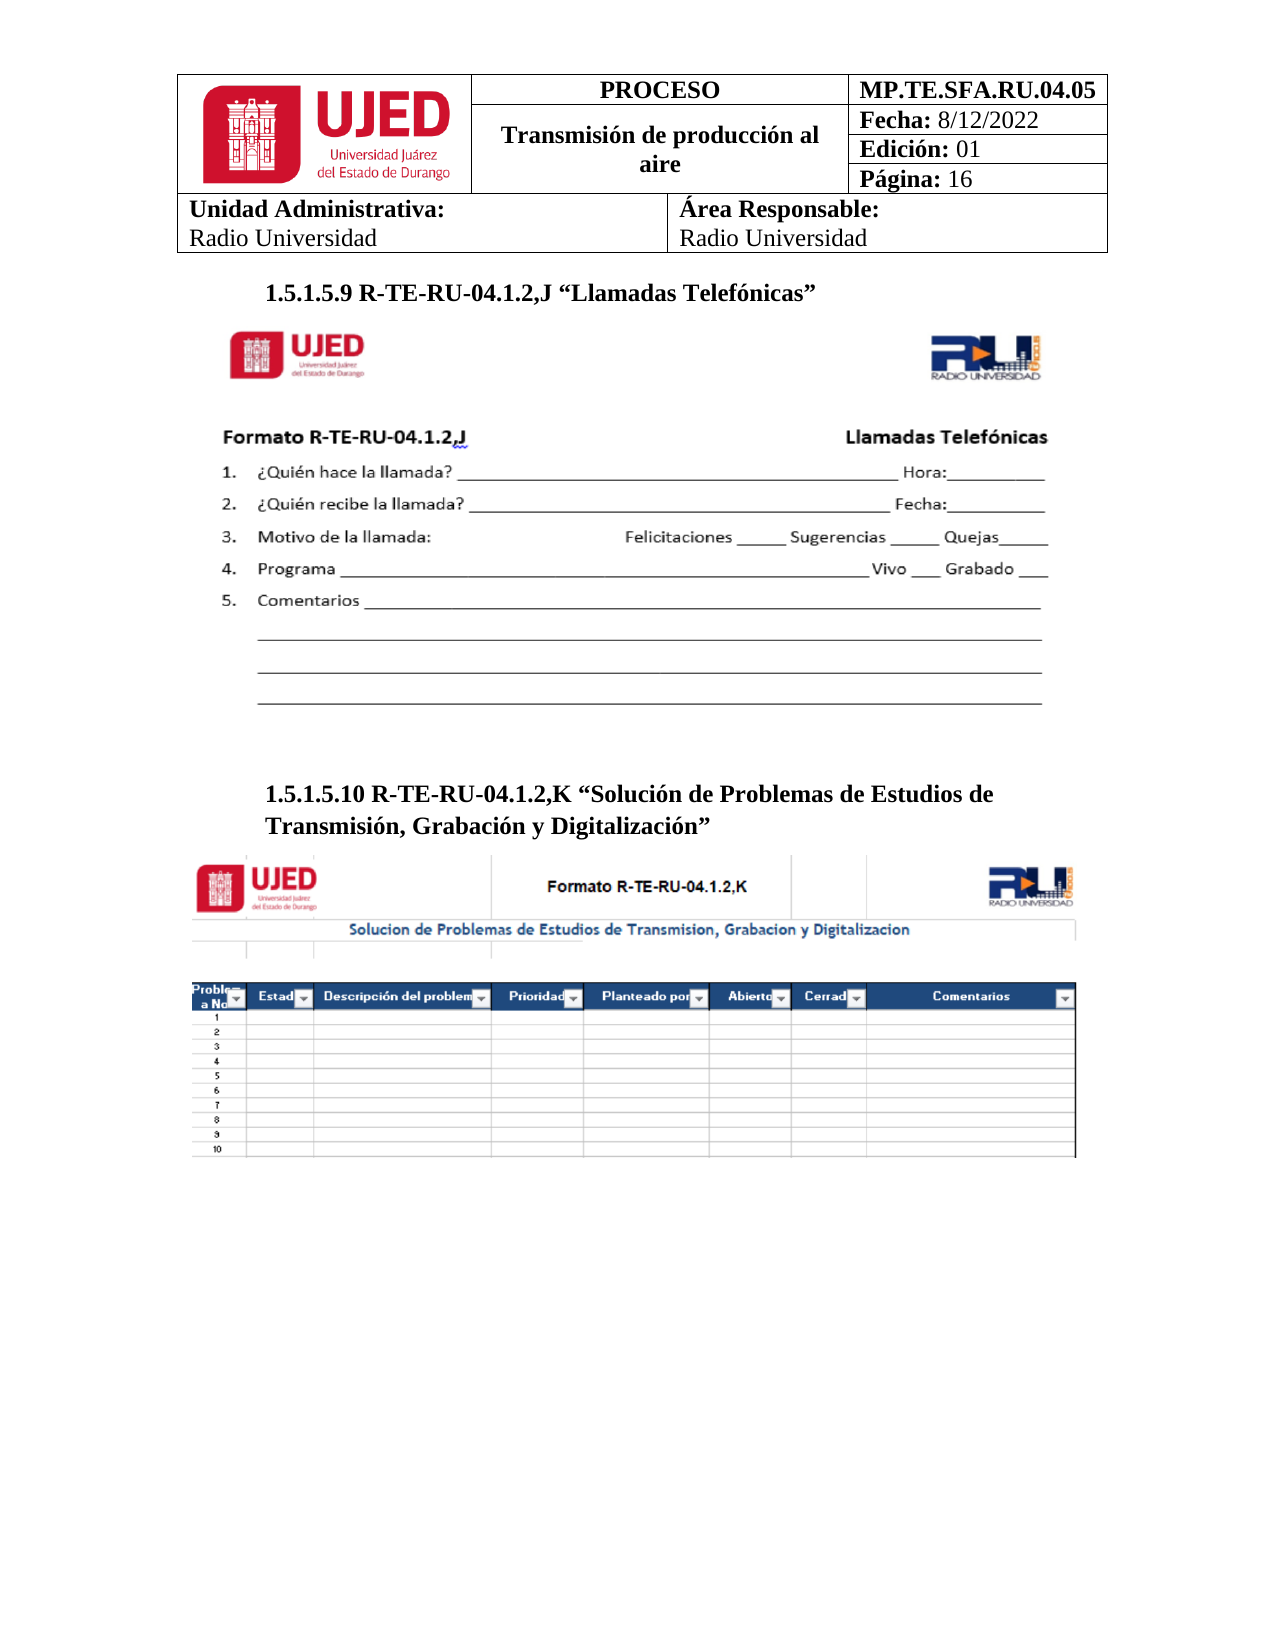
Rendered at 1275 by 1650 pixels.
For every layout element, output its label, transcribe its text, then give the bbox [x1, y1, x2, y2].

list 1.5.1.5.9 R-TE-RU-04.1.2,J “Llamadas Telefónicas” [265, 278, 1098, 307]
picture [188, 75, 457, 193]
picture [207, 322, 1068, 721]
list 1.5.1.5.10 R-TE-RU-04.1.2,K “Solución de Problemas de Estudios de Transmisión, Grabación y Digitalización” [265, 779, 1098, 839]
picture [192, 855, 1083, 1158]
